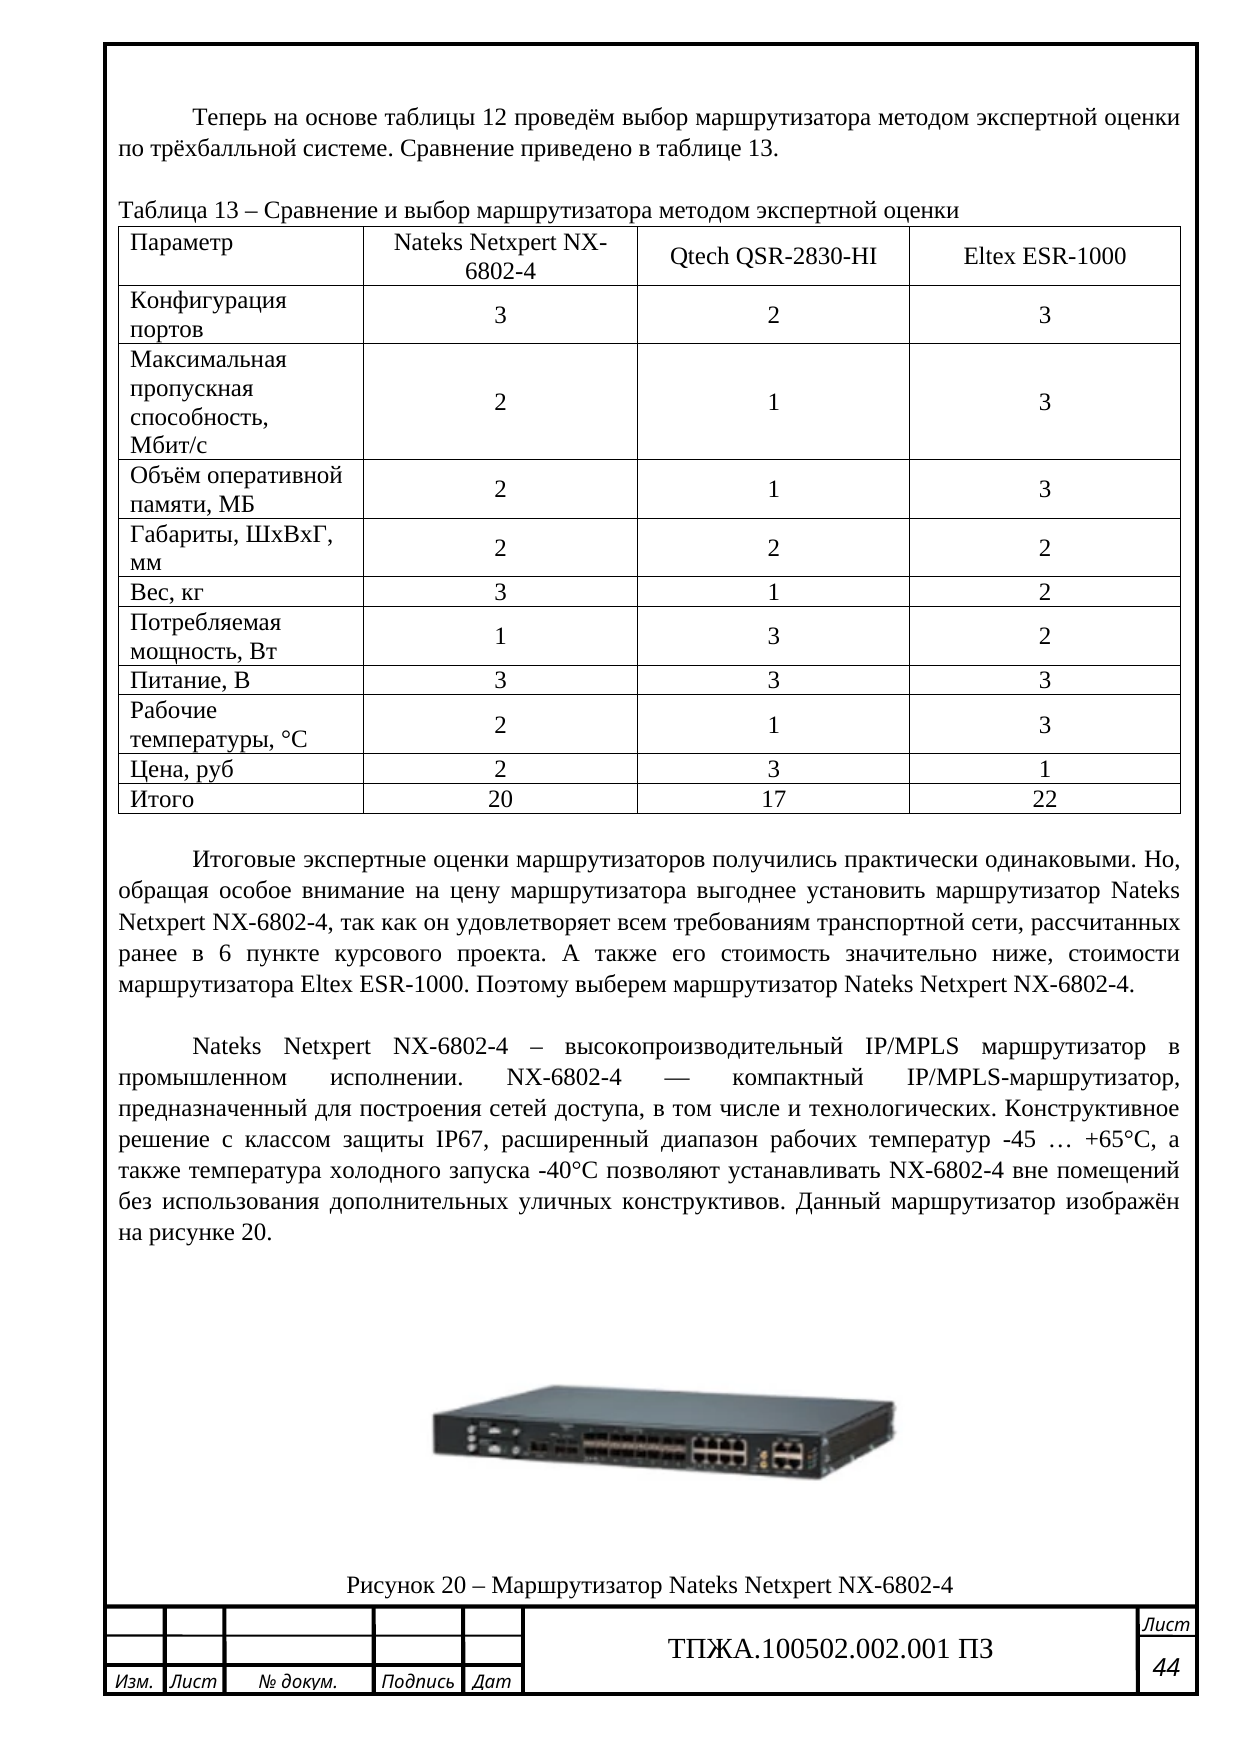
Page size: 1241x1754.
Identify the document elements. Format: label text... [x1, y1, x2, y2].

text Таблица 13 – Сравнение и выбор маршрутизатора методом экспертной оценки [118, 195, 1181, 224]
table_cell 3 [910, 695, 1180, 753]
table_cell Цена, руб [119, 754, 363, 783]
table_cell 2 [638, 519, 909, 576]
table_cell Вес, кг [119, 577, 363, 606]
table_cell 3 [638, 666, 909, 694]
table_cell Питание, В [119, 666, 363, 694]
table_cell Максимальная пропускная способность, Мбит/с [119, 344, 363, 459]
table_cell 2 [910, 577, 1180, 606]
picture [337, 1279, 963, 1568]
table_header Eltex ESR-1000 [910, 227, 1180, 284]
table_cell Рабочие температуры, °С [119, 695, 363, 753]
table_cell 3 [638, 607, 909, 664]
table_cell 1 [638, 344, 909, 459]
table_cell 3 [910, 460, 1180, 518]
table_cell 3 [910, 344, 1180, 459]
table_cell Конфигурация портов [119, 286, 363, 343]
table_cell 1 [638, 577, 909, 606]
table_cell 2 [364, 460, 637, 518]
table_cell 1 [638, 460, 909, 518]
table_cell 17 [638, 784, 909, 812]
table_cell 3 [364, 286, 637, 343]
table_cell 3 [364, 666, 637, 694]
table_cell 3 [638, 754, 909, 783]
table_cell 2 [638, 286, 909, 343]
table_cell 22 [910, 784, 1180, 812]
table_cell Потребляемая мощность, Вт [119, 607, 363, 664]
table_cell 3 [910, 666, 1180, 694]
table_cell Габариты, ШxВxГ, мм [119, 519, 363, 576]
text Nateks Netxpert NX-6802-4 – высокопроизводительный IP/MPLS маршрутизатор в промышленном исполнении. NX-6802-4 — компактный IP/MPLS-маршрутизатор, предназначенный для построения сетей доступа, в том числе и технологических. Конструктивное решение с классом защиты IP67, расширенный диапазон рабочих температур -45 … +65°C, а также температура холодного запуска -40°C позволяют устанавливать NX-6802-4 вне помещений без использования дополнительных уличных конструктивов. Данный маршрутизатор изображён на рисунке 20. [118, 1031, 1181, 1246]
table_cell 3 [364, 577, 637, 606]
table_cell 2 [364, 519, 637, 576]
text Рисунок 20 – Маршрутизатор Nateks Netxpert NX-6802-4 [118, 1570, 1181, 1599]
table_header Параметр [119, 227, 363, 284]
table_cell Объём оперативной памяти, МБ [119, 460, 363, 518]
text Теперь на основе таблицы 12 проведём выбор маршрутизатора методом экспертной оценки по трёхбалльной системе. Сравнение приведено в таблице 13. [118, 102, 1181, 162]
table_cell 2 [910, 607, 1180, 664]
table_cell 2 [910, 519, 1180, 576]
table_cell 1 [638, 695, 909, 753]
table_cell 20 [364, 784, 637, 812]
text Итоговые экспертные оценки маршрутизаторов получились практически одинаковыми. Но, обращая особое внимание на цену маршрутизатора выгоднее установить маршрутизатор Nateks Netxpert NX-6802-4, так как он удовлетворяет всем требованиям транспортной сети, рассчитанных ранее в 6 пункте курсового проекта. А также его стоимость значительно ниже, стоимости маршрутизатора Eltex ESR-1000. Поэтому выберем маршрутизатор Nateks Netxpert NX-6802-4. [118, 844, 1181, 997]
table_cell 1 [910, 754, 1180, 783]
table_cell 3 [910, 286, 1180, 343]
table_cell 2 [364, 344, 637, 459]
table_header Nateks Netxpert NX-6802-4 [364, 227, 637, 284]
table_header Qtech QSR-2830-HI [638, 227, 909, 284]
table_cell 2 [364, 754, 637, 783]
table_cell 2 [364, 695, 637, 753]
table_cell 1 [364, 607, 637, 664]
table_cell Итого [119, 784, 363, 812]
